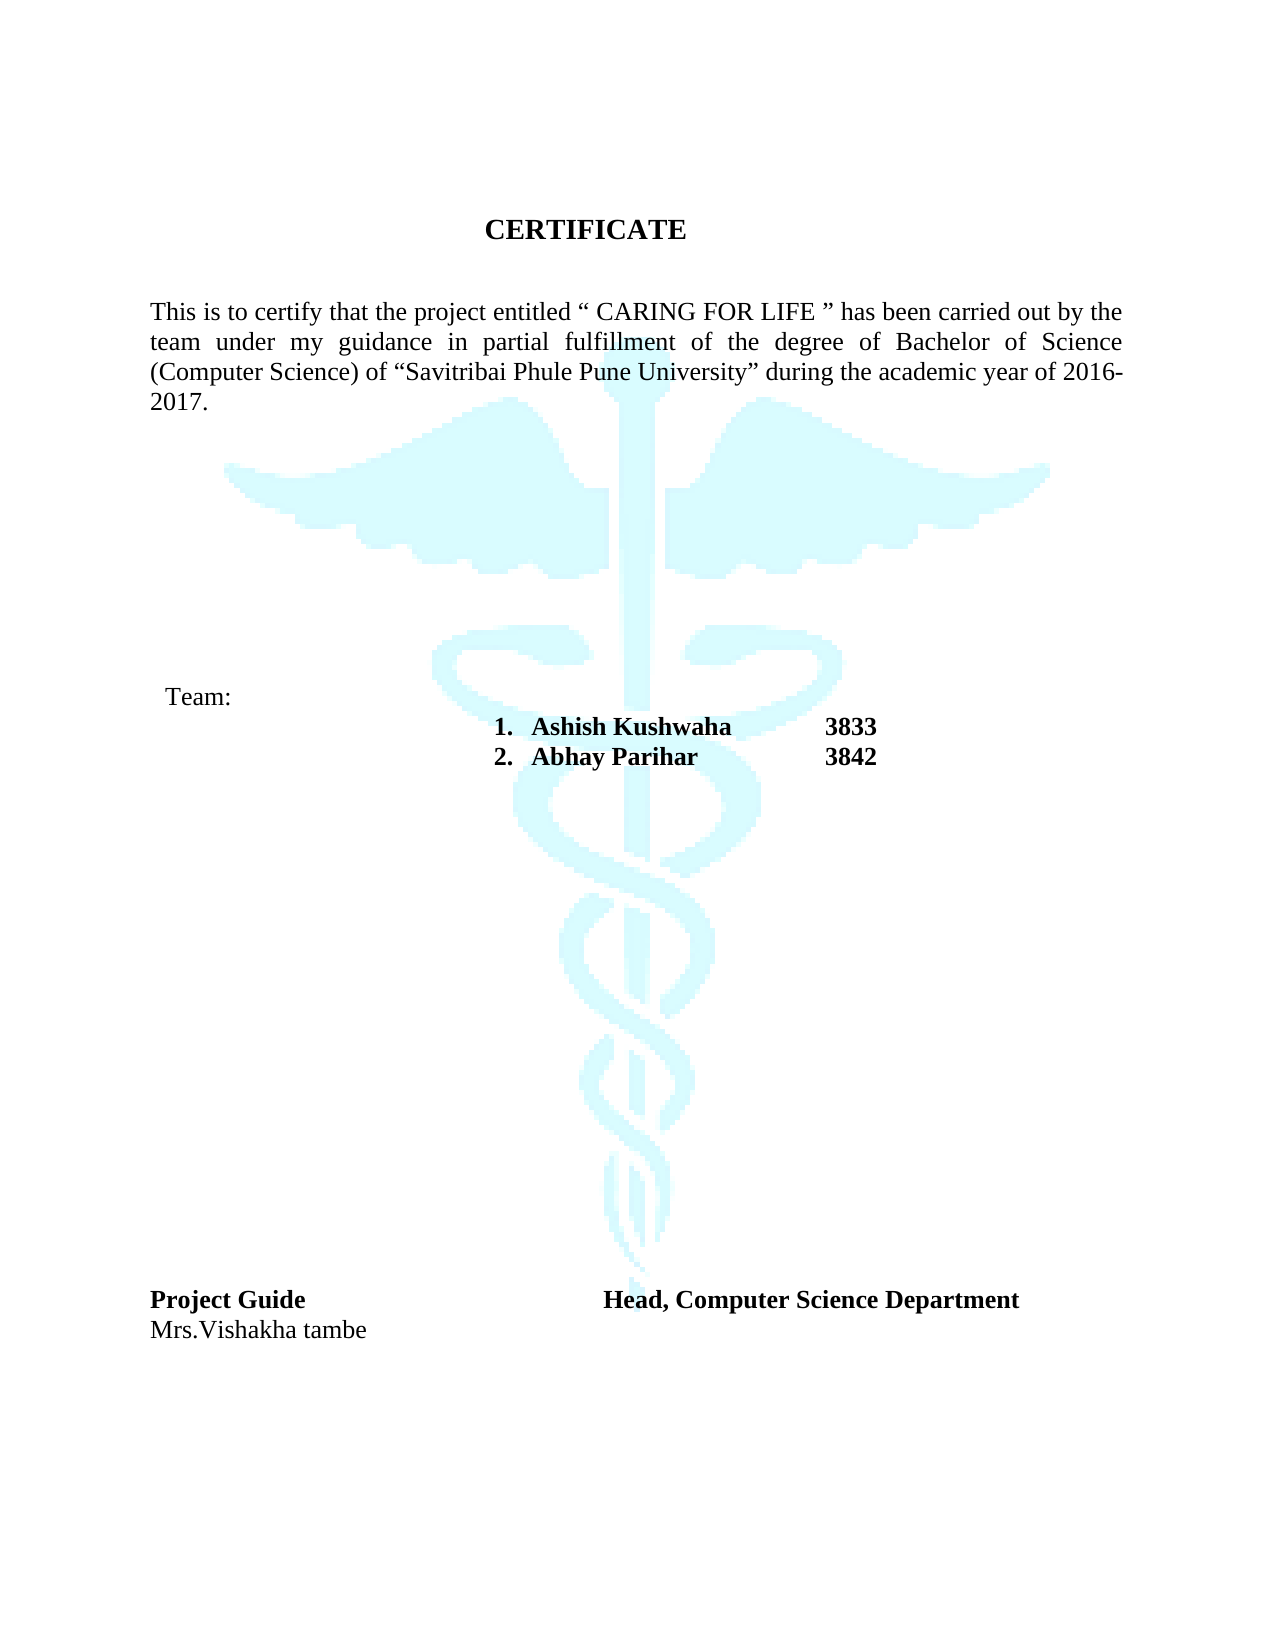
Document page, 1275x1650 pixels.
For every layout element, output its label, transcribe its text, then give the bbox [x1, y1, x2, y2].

text CERTIFICATE [291, 212, 1125, 246]
text Team: [165, 681, 1125, 711]
text Project Guide Head, Computer Science Department [150, 1284, 1125, 1314]
text This is to certify that the project entitled “ CARING FOR LIFE ” has been carried out by the team under my guidance in partial fulfillment of the degree of Bachelor of Science (Computer Science) of “Savitribai Phule Pune University” during the academic year of 2016-2017. [150, 296, 1125, 416]
list Ashish Kushwaha 3833 [494, 711, 1125, 741]
list Abhay Parihar 3842 [494, 741, 1125, 771]
text Mrs.Vishakha tambe [150, 1314, 1125, 1344]
